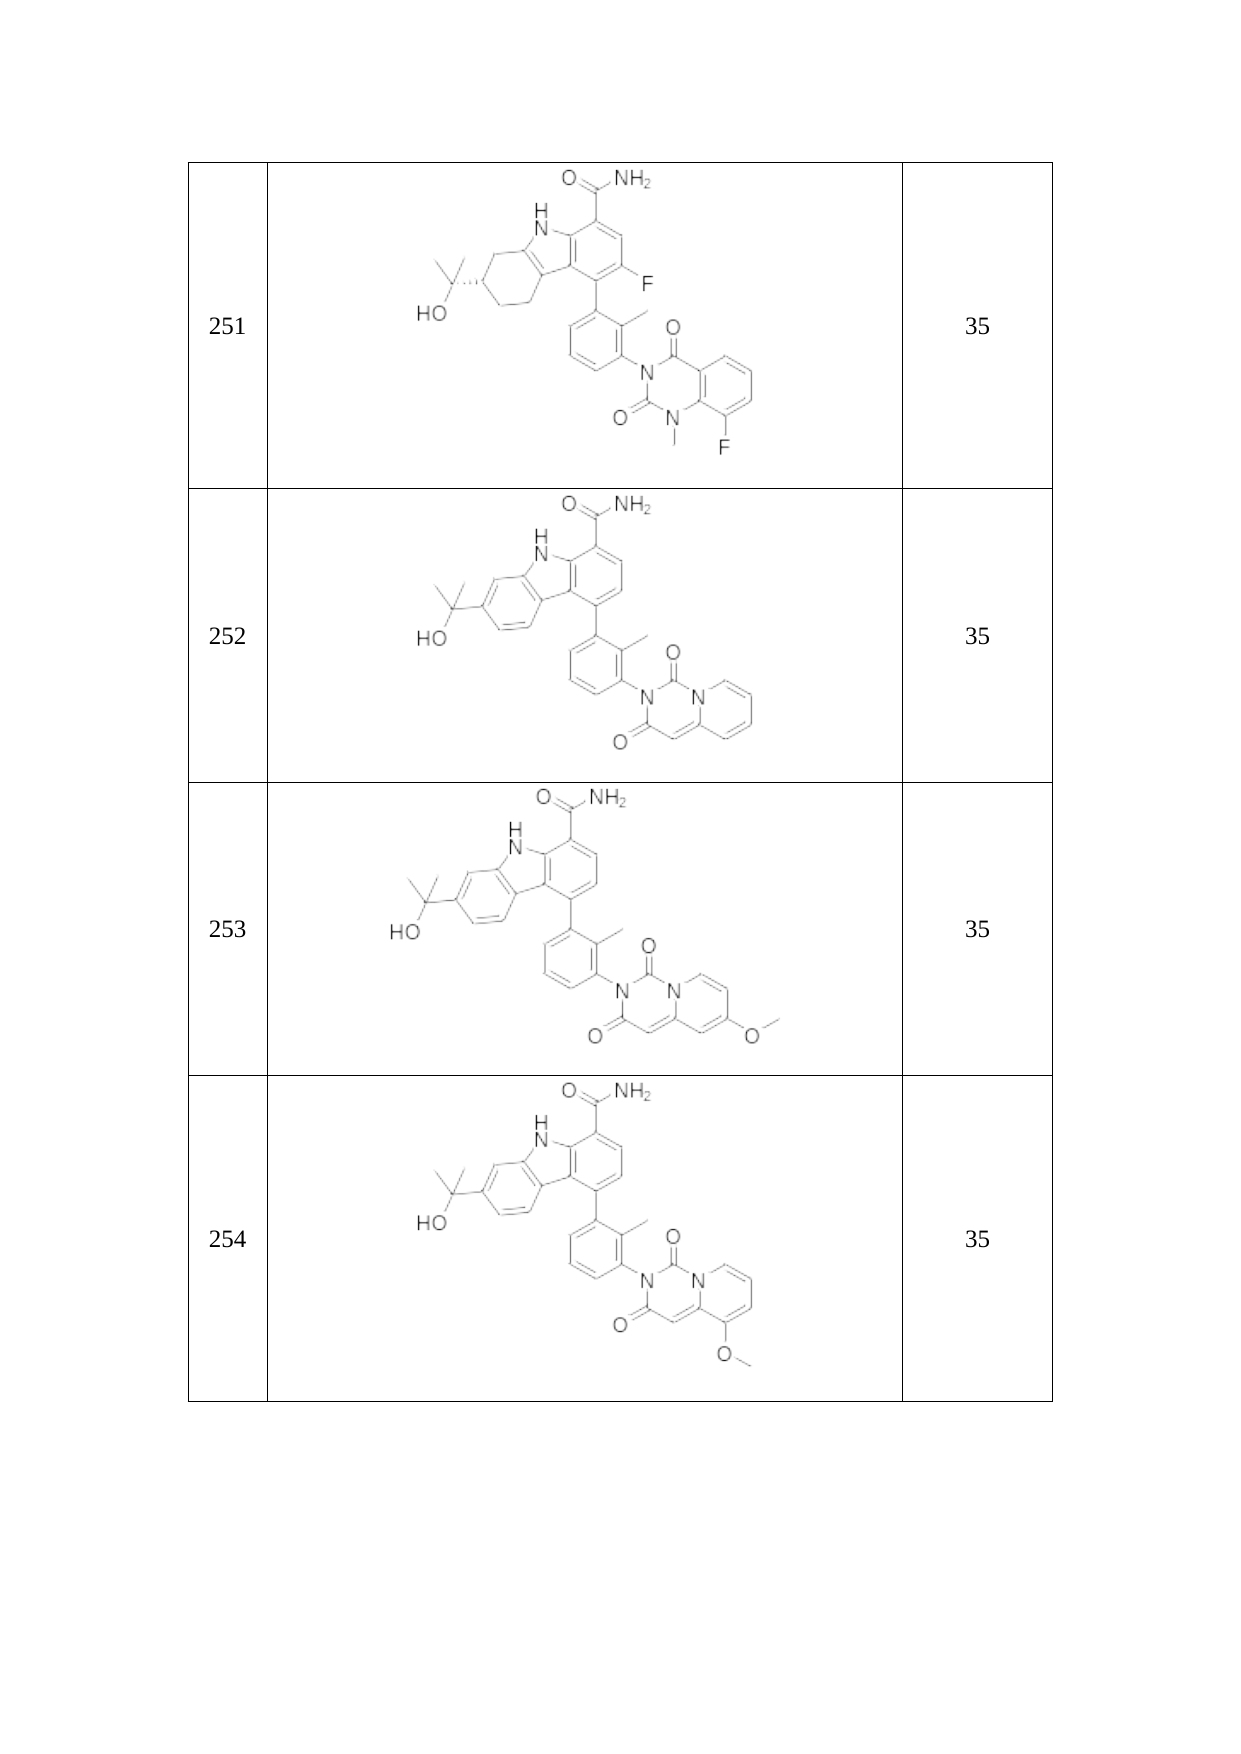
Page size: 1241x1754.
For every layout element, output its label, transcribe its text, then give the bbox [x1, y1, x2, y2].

table_cell [268, 1076, 902, 1401]
table_cell 35 [903, 163, 1052, 488]
table_cell 35 [903, 1076, 1052, 1401]
table_cell 252 [189, 489, 267, 782]
table_cell 35 [903, 783, 1052, 1075]
table_cell 254 [189, 1076, 267, 1401]
table_cell [268, 163, 902, 488]
table_cell 253 [189, 783, 267, 1075]
table_cell 251 [189, 163, 267, 488]
table_cell 270 [666, 330, 681, 356]
table_cell 35 [903, 489, 1052, 782]
table_cell [268, 783, 902, 1075]
table_cell [268, 489, 902, 782]
